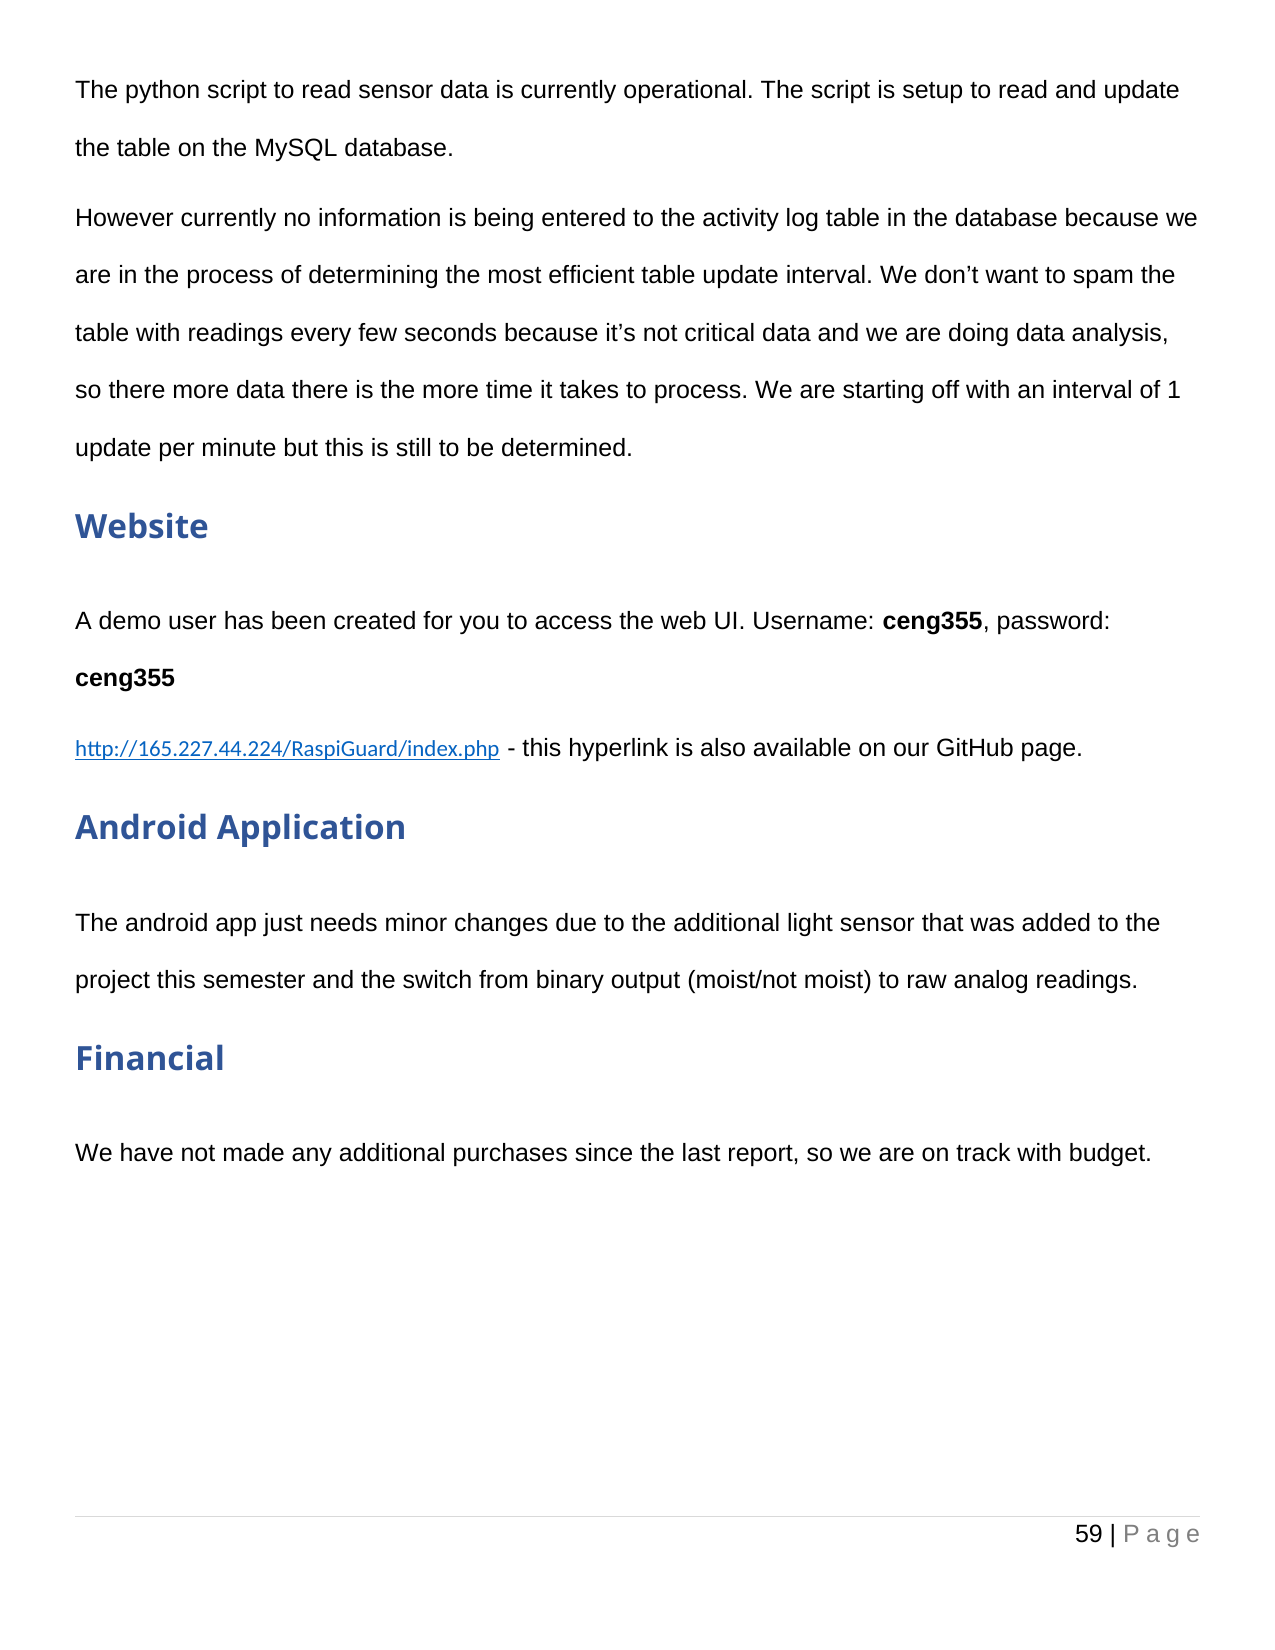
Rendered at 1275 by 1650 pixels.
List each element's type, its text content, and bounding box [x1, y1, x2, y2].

text We have not made any additional purchases since the last report, so we are on track with budget. [75, 1138, 1200, 1167]
text Financial [75, 1035, 1200, 1080]
text However currently no information is being entered to the activity log table in the database because we are in the process of determining the most efficient table update interval. We don’t want to spam the table with readings every few seconds because it’s not critical data and we are doing data analysis, so there more data there is the more time it takes to process. We are starting off with an interval of 1 update per minute but this is still to be determined. [75, 202, 1200, 461]
text Android Application [75, 804, 1200, 849]
text The android app just needs minor changes due to the additional light sensor that was added to the project this semester and the switch from binary output (moist/not moist) to raw analog readings. [75, 907, 1200, 994]
text http://165.227.44.224/RaspiGuard/index.php - this hyperlink is also available on our GitHub page. [75, 733, 1200, 762]
text Website [75, 502, 1200, 548]
text A demo user has been created for you to access the web UI. Username: ceng355, password: ceng355 [75, 606, 1200, 692]
text The python script to read sensor data is currently operational. The script is setup to read and update the table on the MySQL database. [75, 75, 1200, 161]
